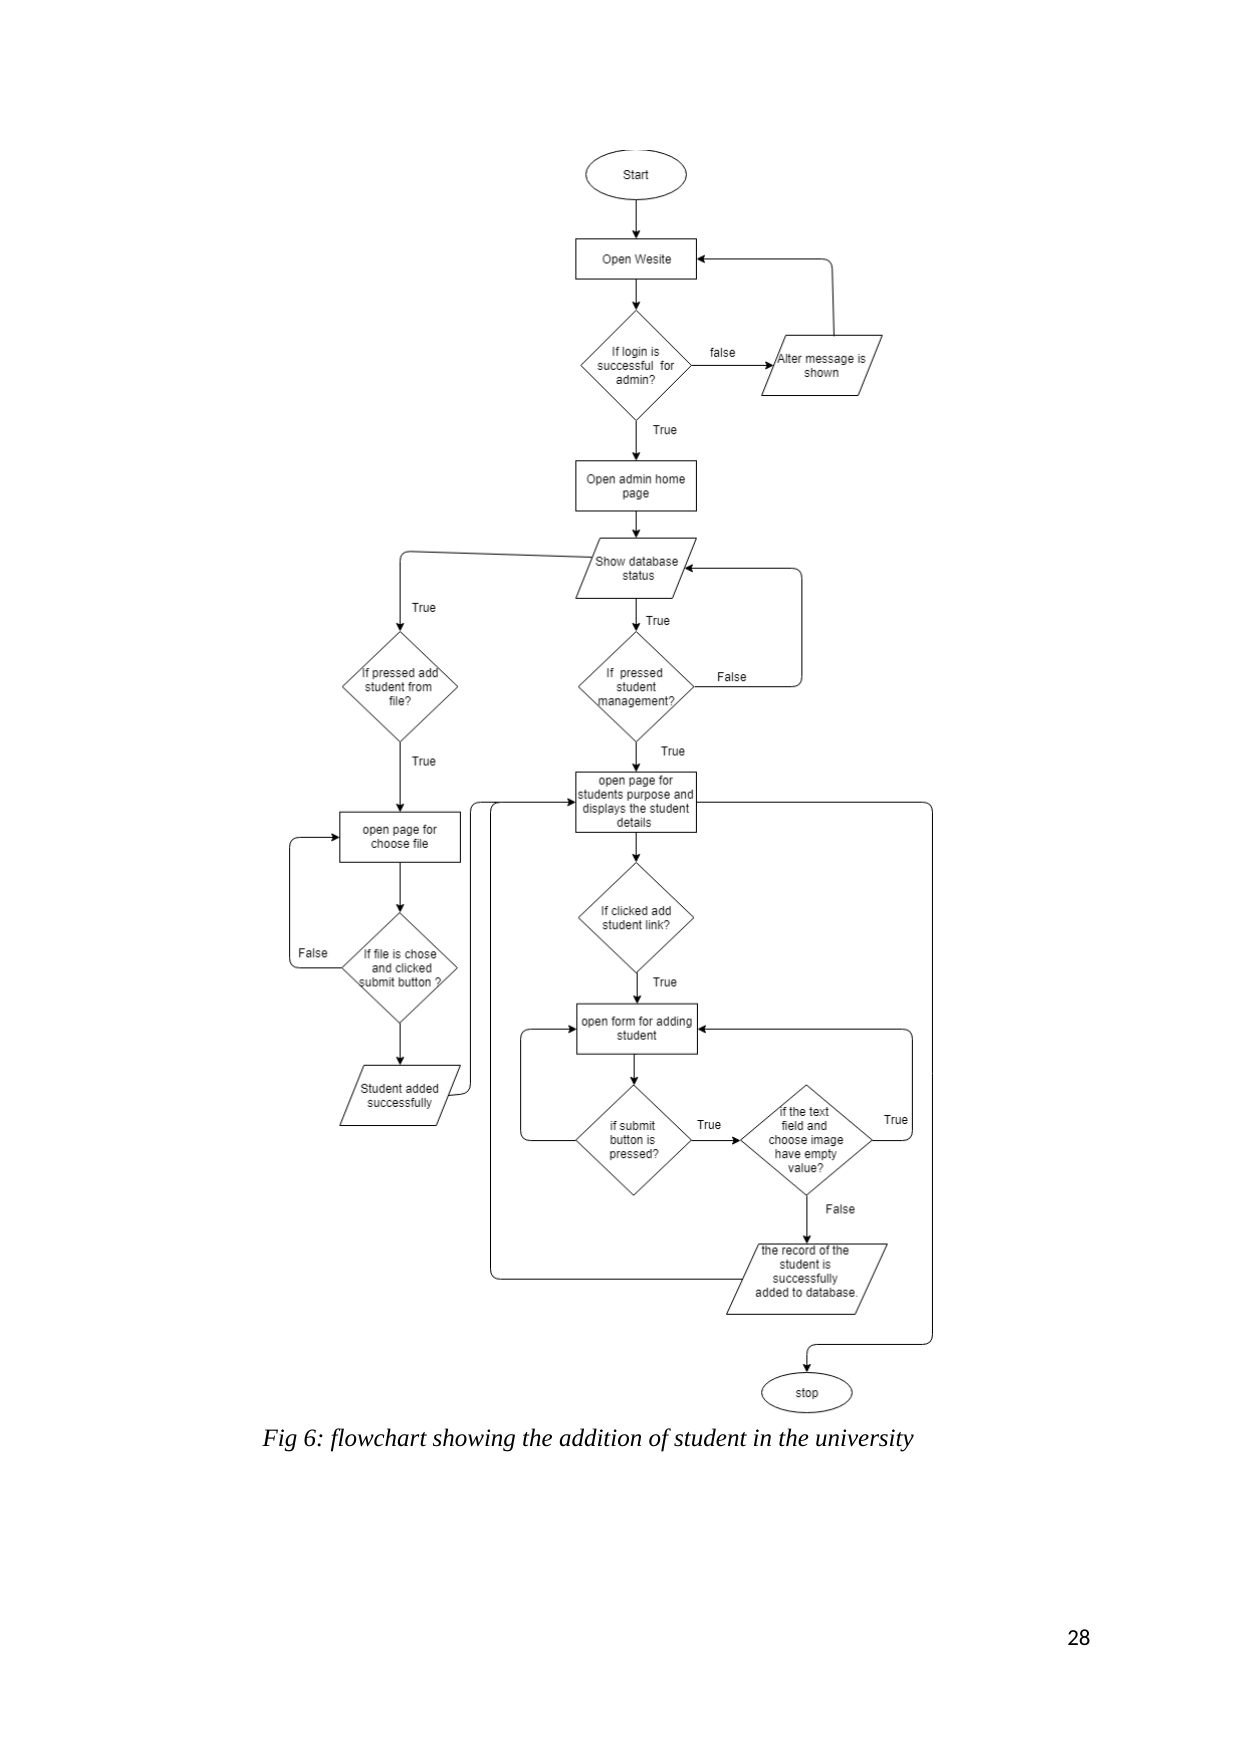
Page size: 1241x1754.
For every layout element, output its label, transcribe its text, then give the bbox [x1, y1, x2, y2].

picture [262, 150, 941, 1419]
list Fig 6: flowchart showing the addition of student in the university [262, 1423, 1090, 1452]
